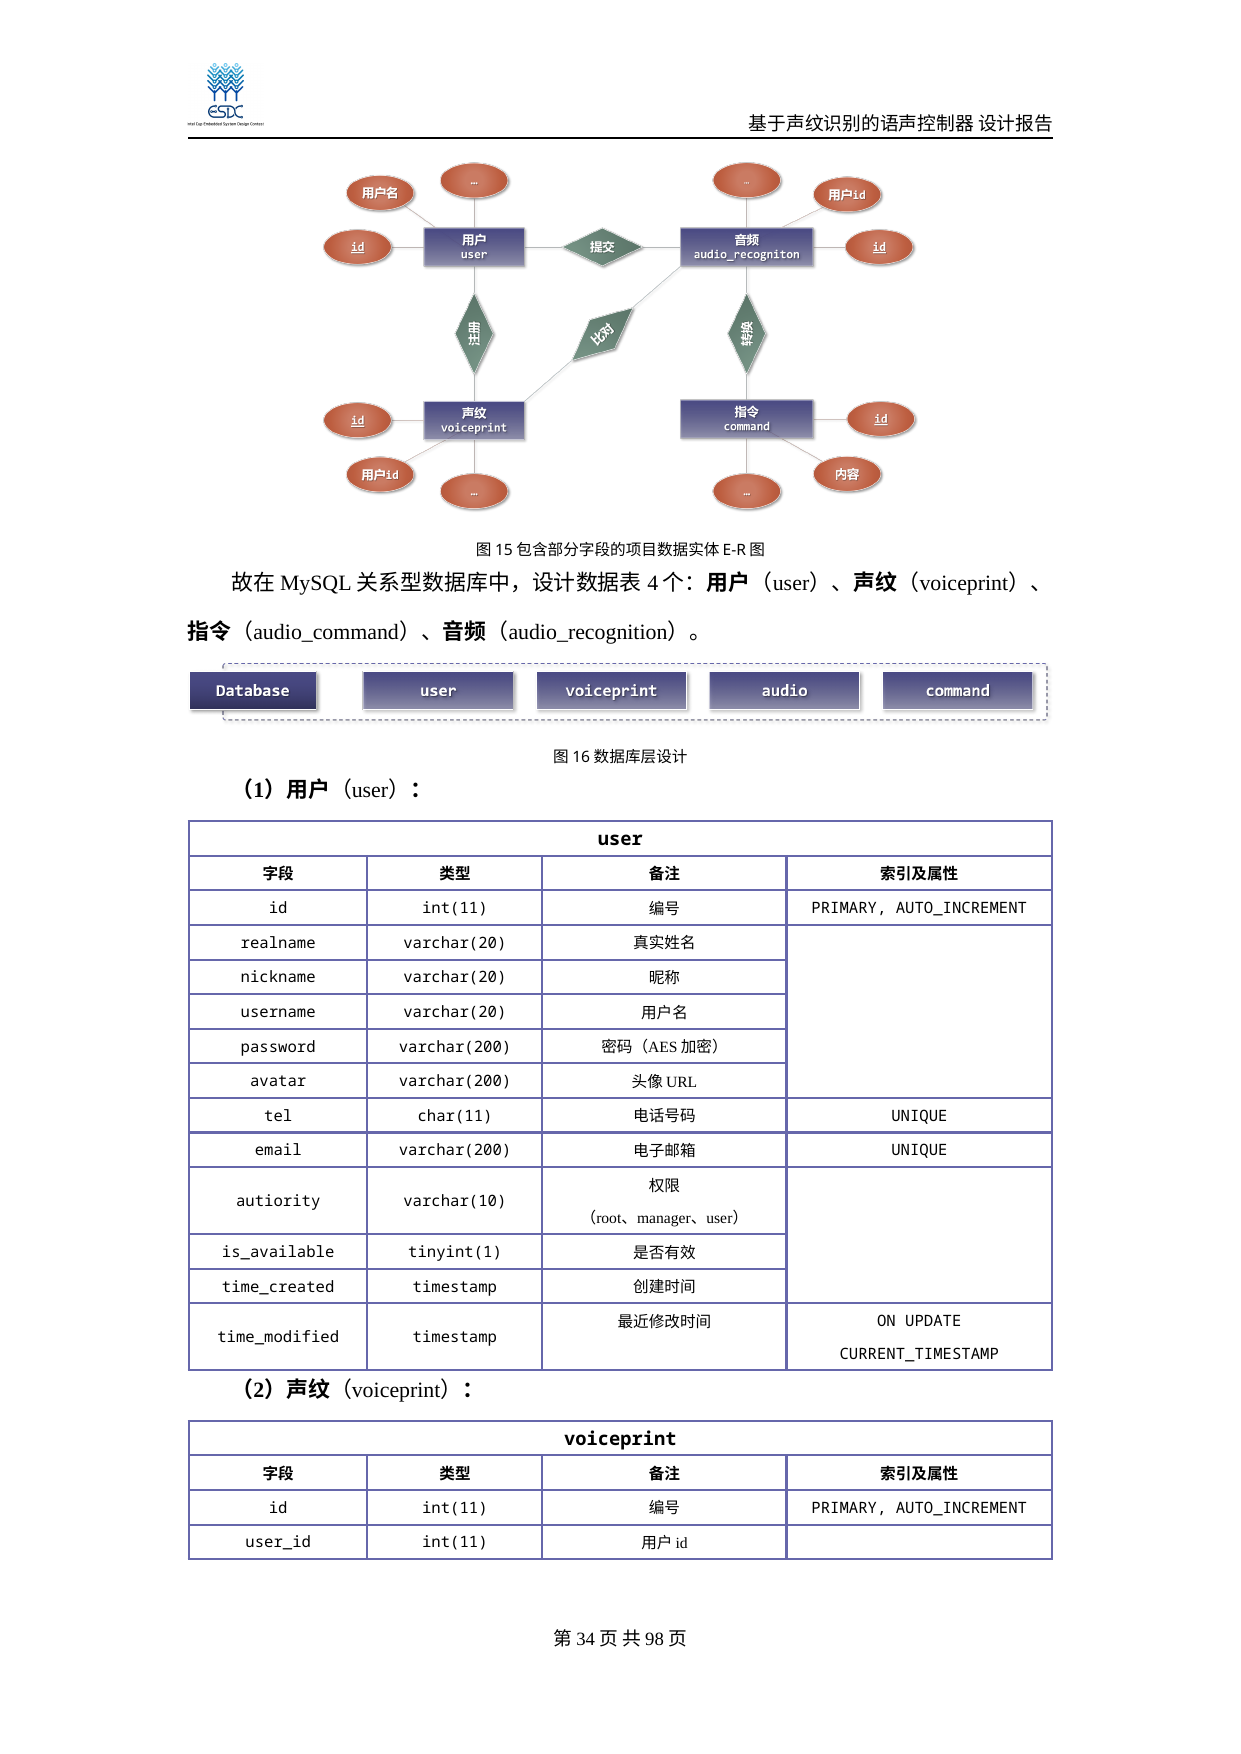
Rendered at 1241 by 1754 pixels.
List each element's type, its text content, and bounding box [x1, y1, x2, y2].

table_cell varchar(20) [368, 995, 541, 1028]
table_cell 密码（AES加密） [543, 1030, 785, 1062]
table_header voiceprint [190, 1422, 1051, 1454]
table_cell tinyint(1) [368, 1235, 541, 1268]
table_cell password [190, 1030, 366, 1062]
table_cell 用户id [543, 1526, 785, 1558]
table_cell email [190, 1134, 366, 1166]
table_cell avatar [190, 1064, 366, 1097]
table_cell nickname [190, 961, 366, 993]
table_cell varchar(20) [368, 926, 541, 958]
table_cell 索引及属性 [788, 1456, 1051, 1489]
table_cell varchar(200) [368, 1064, 541, 1097]
table_cell UNIQUE [788, 1099, 1051, 1131]
table_cell varchar(10) [368, 1168, 541, 1233]
table_cell varchar(20) [368, 961, 541, 993]
table_cell id [190, 891, 366, 924]
table_cell 编号 [543, 1491, 785, 1523]
table_cell PRIMARY, AUTO_INCREMENT [788, 1491, 1051, 1523]
table_cell 头像URL [543, 1064, 785, 1097]
table_cell 索引及属性 [788, 857, 1051, 889]
picture [187, 63, 264, 126]
table_cell 真实姓名 [543, 926, 785, 958]
table_cell time_modified [190, 1304, 366, 1369]
table_cell int(11) [368, 1491, 541, 1523]
table_cell ON UPDATE CURRENT_TIMESTAMP [788, 1304, 1051, 1369]
table_cell tel [190, 1099, 366, 1131]
table_cell time_created [190, 1270, 366, 1302]
text （1）用户（user）： [187, 772, 1053, 804]
table_cell is_available [190, 1235, 366, 1268]
table_cell 字段 [190, 1456, 366, 1489]
picture [322, 162, 919, 513]
table_cell 是否有效 [543, 1235, 785, 1268]
text 图 16 数据库层设计 [187, 739, 1053, 772]
table_cell varchar(200) [368, 1030, 541, 1062]
text （2）声纹（voiceprint）： [187, 1371, 1053, 1404]
table_cell 编号 [543, 891, 785, 924]
table_cell [788, 1168, 1051, 1302]
table_cell 昵称 [543, 961, 785, 993]
table_cell 类型 [368, 1456, 541, 1489]
table_cell 类型 [368, 857, 541, 889]
text 故在MySQL关系型数据库中，设计数据表4个：用户（user）、声纹（voiceprint）、指令（audio_command）、音频（audio_recognition）。 [187, 564, 1053, 646]
table_header user [190, 822, 1051, 855]
table_cell 备注 [543, 1456, 785, 1489]
table_cell 字段 [190, 857, 366, 889]
table_cell varchar(200) [368, 1134, 541, 1166]
table_cell [788, 926, 1051, 1097]
picture [187, 661, 1053, 726]
table_cell username [190, 995, 366, 1028]
table_cell realname [190, 926, 366, 958]
table_cell 最近修改时间 [543, 1304, 785, 1369]
text 图 15 包含部分字段的项目数据实体E-R图 [187, 532, 1053, 564]
table_cell [788, 1526, 1051, 1558]
table_cell UNIQUE [788, 1134, 1051, 1166]
table_cell 电子邮箱 [543, 1134, 785, 1166]
table_cell id [190, 1491, 366, 1523]
table_cell 权限 （root、manager、user） [543, 1168, 785, 1233]
table_cell 电话号码 [543, 1099, 785, 1131]
table_cell char(11) [368, 1099, 541, 1131]
table_cell timestamp [368, 1270, 541, 1302]
table_cell PRIMARY, AUTO_INCREMENT [788, 891, 1051, 924]
table_cell int(11) [368, 891, 541, 924]
table_cell 创建时间 [543, 1270, 785, 1302]
table_cell int(11) [368, 1526, 541, 1558]
table_cell autiority [190, 1168, 366, 1233]
table_cell user_id [190, 1526, 366, 1558]
table_cell timestamp [368, 1304, 541, 1369]
table_cell 备注 [543, 857, 785, 889]
table_cell 用户名 [543, 995, 785, 1028]
